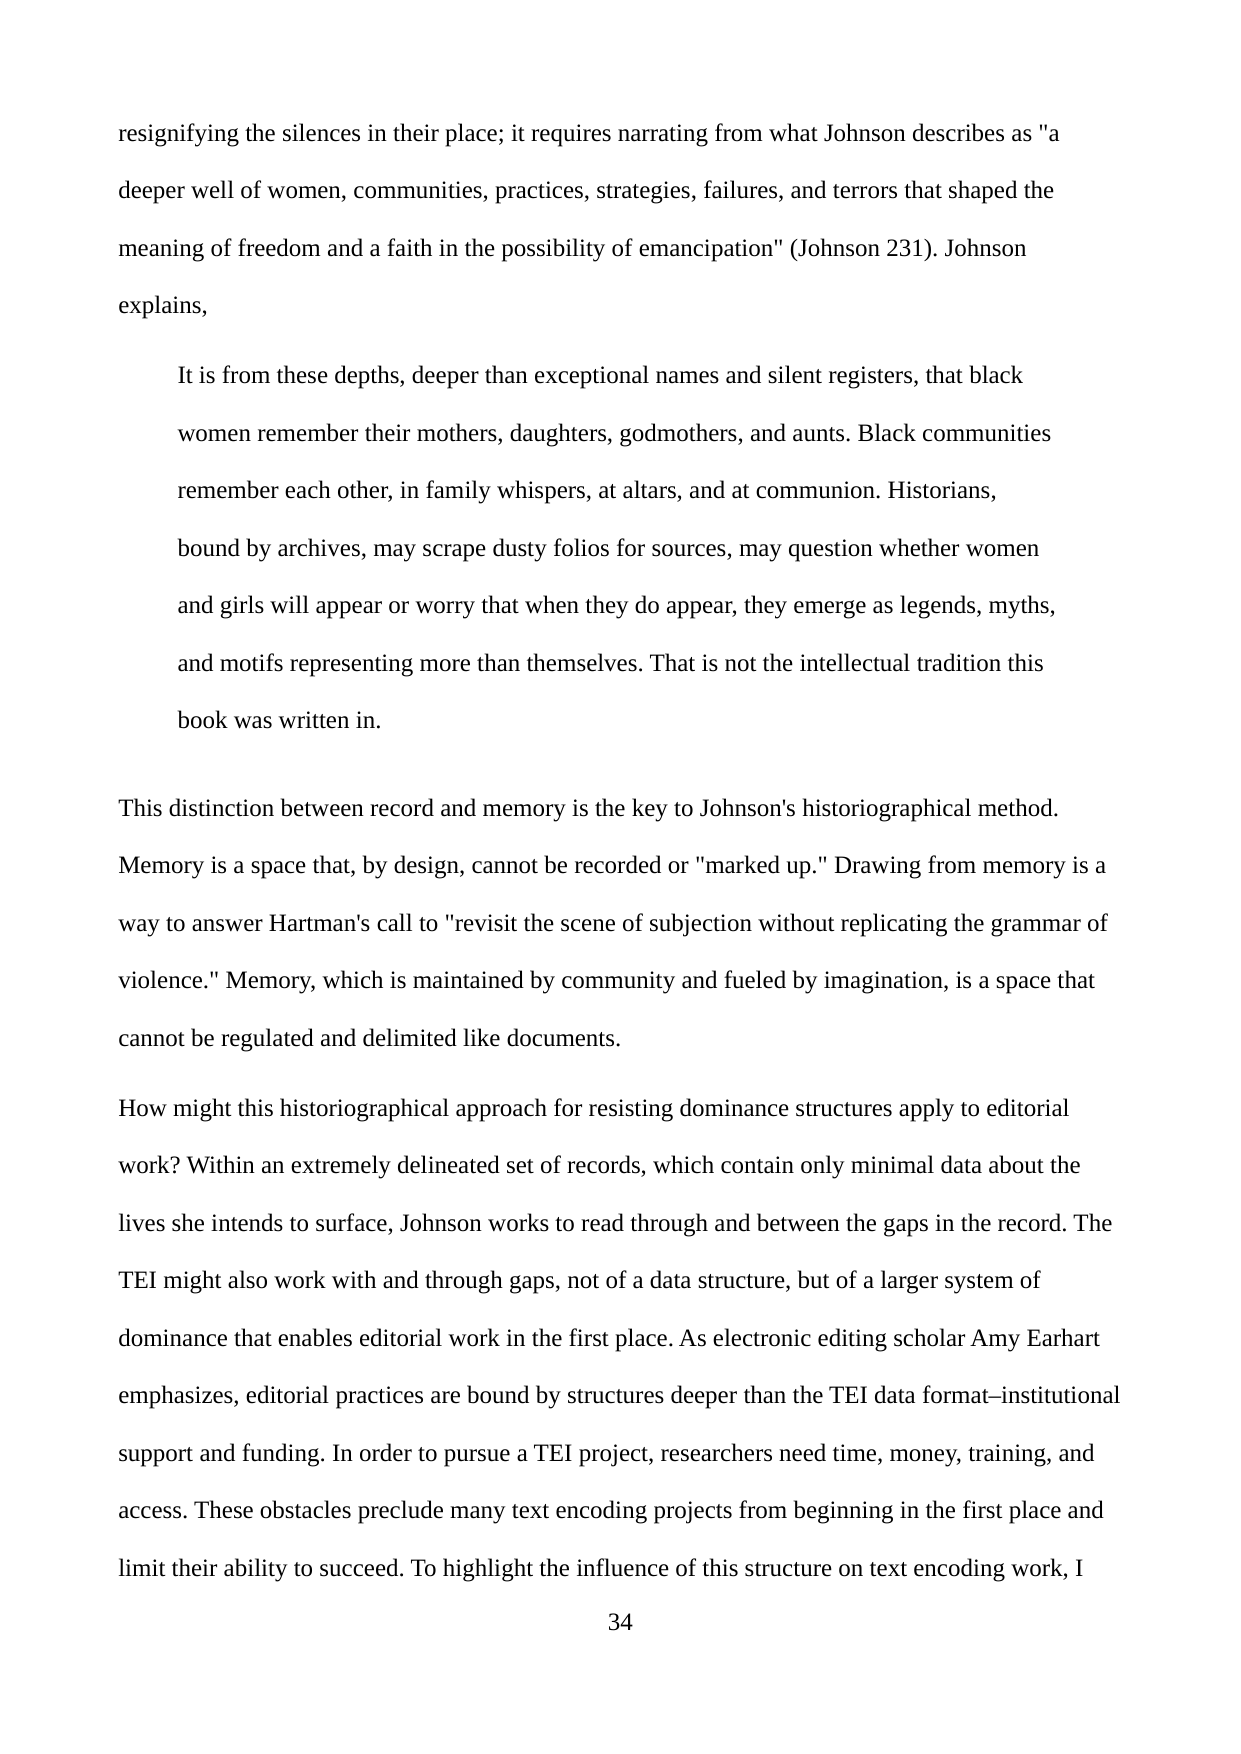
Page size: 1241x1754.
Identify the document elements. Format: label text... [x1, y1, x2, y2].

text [118, 118, 1122, 319]
text It is from these depths, deeper than exceptional names and silent registers, that black women remember their mothers, daughters, godmothers, and aunts. Black communities remember each other, in family whispers, at altars, and at communion. Historians, bound by archives, may scrape dusty folios for sources, may question whether women and girls will appear or worry that when they do appear, they emerge as legends, myths, and motifs representing more than themselves. That is not the intellectual tradition this book was written in. [177, 361, 1063, 734]
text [118, 1093, 1122, 1581]
text This distinction between record and memory is the key to Johnson's historiographical method. Memory is a space that, by design, cannot be recorded or "marked up." Drawing from memory is a way to answer Hartman's call to "revisit the scene of subjection without replicating the grammar of violence." Memory, which is maintained by community and fueled by imagination, is a space that cannot be regulated and delimited like documents. [118, 793, 1122, 1051]
